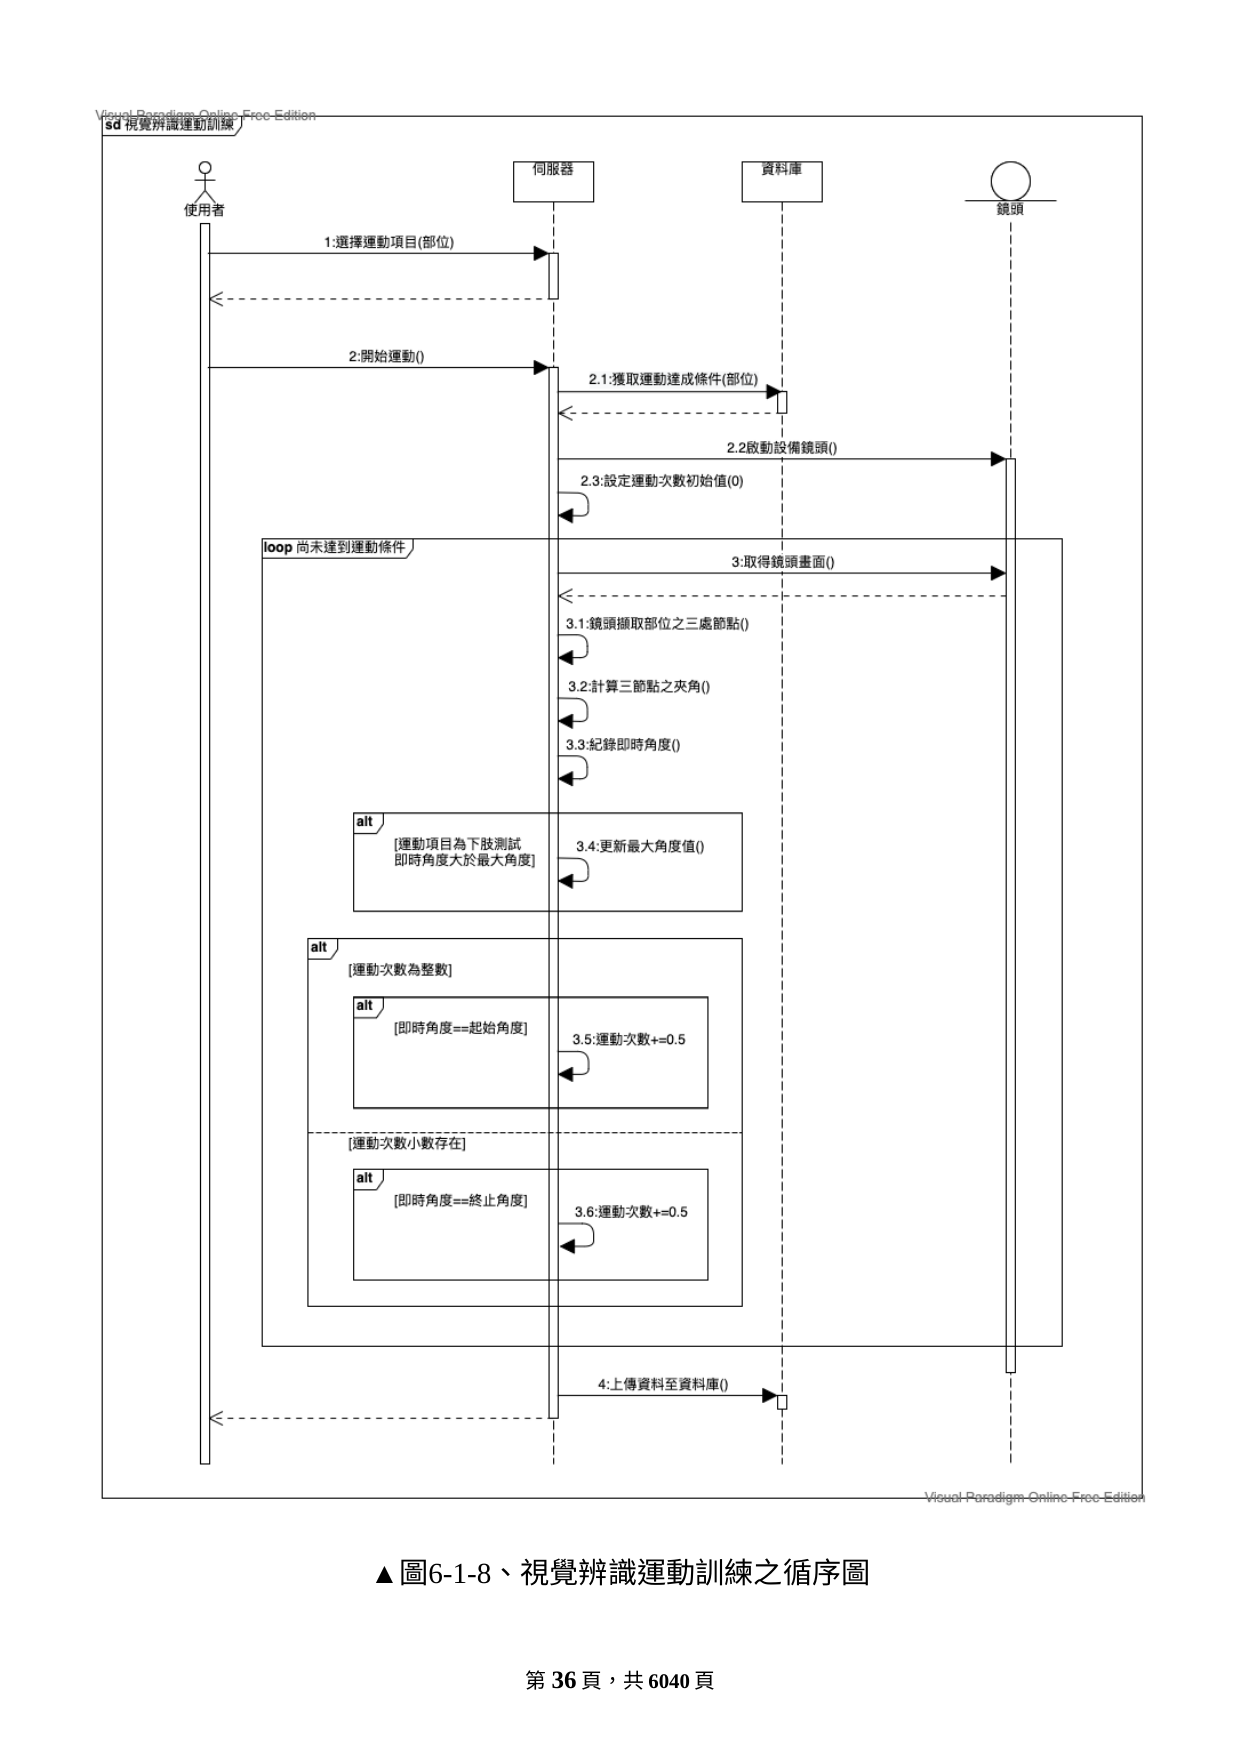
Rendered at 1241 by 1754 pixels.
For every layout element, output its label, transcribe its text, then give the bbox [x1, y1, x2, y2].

picture [88, 102, 1152, 1508]
